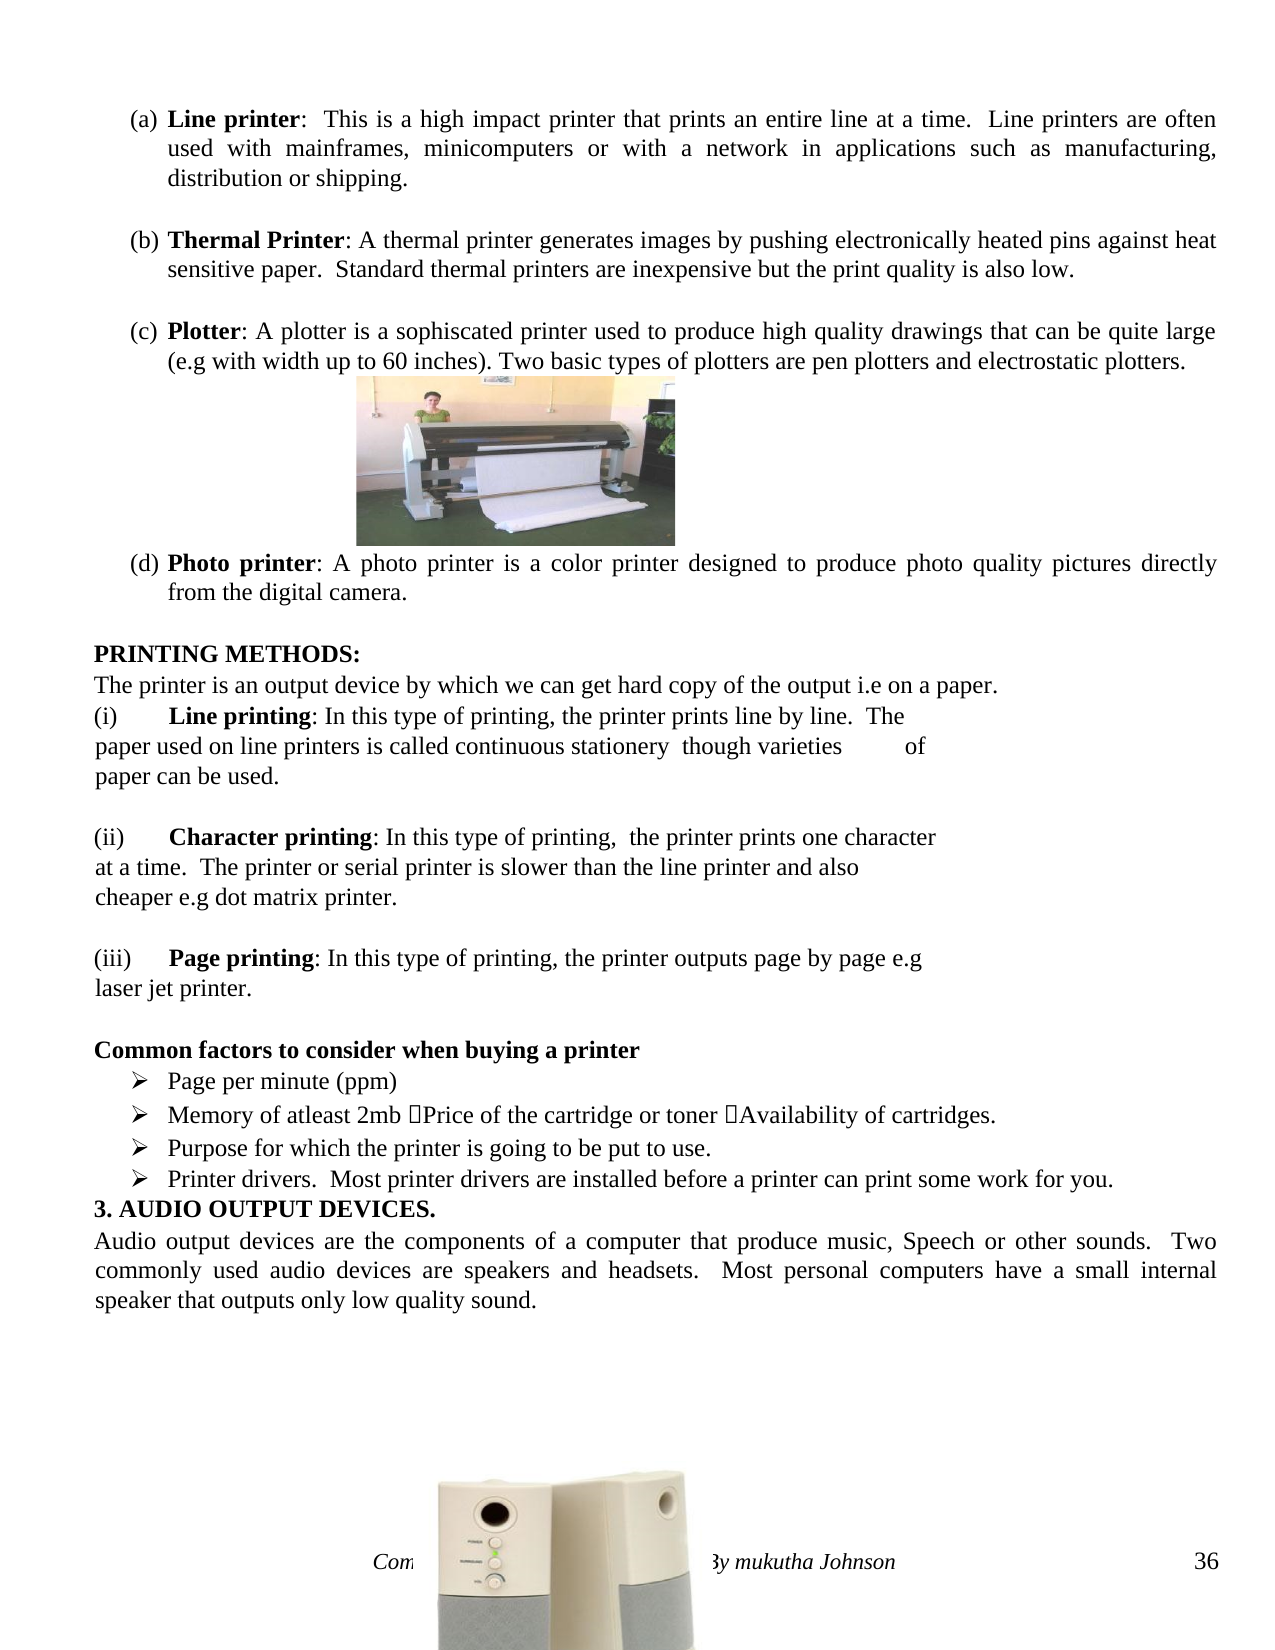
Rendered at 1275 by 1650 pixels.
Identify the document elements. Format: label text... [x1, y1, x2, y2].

list Line printing: In this type of printing, the printer prints line by line. The paper used on line printers is called continuous stationery though varieties of paper can be used. [94, 701, 953, 790]
text PRINTING METHODS: [94, 639, 1219, 668]
picture [356, 376, 675, 546]
list Photo printer: A photo printer is a color printer designed to produce photo quality pictures directly from the digital camera. [130, 548, 1218, 606]
list Thermal Printer: A thermal printer generates images by pushing electronically heated pins against heat sensitive paper. Standard thermal printers are inexpensive but the print quality is also low. [130, 225, 1218, 283]
list AUDIO OUTPUT DEVICES. [94, 1194, 1219, 1223]
list Line printer: This is a high impact printer that prints an entire line at a time. Line printers are often used with mainframes, minicomputers or with a network in applications such as manufacturing, distribution or shipping. [130, 104, 1218, 192]
list Memory of atleast 2mb Price of the cartridge or toner Availability of cartridges. [130, 1097, 1218, 1131]
subtitle Common factors to consider when buying a printer [94, 1035, 1219, 1064]
list Purpose for which the printer is going to be put to use. [130, 1133, 1218, 1162]
list Character printing: In this type of printing, the printer prints one character at a time. The printer or serial printer is slower than the line printer and also cheaper e.g dot matrix printer. [94, 822, 953, 911]
list Printer drivers. Most printer drivers are installed before a printer can print some work for you. [130, 1164, 1218, 1192]
picture [412, 1460, 713, 1650]
list Page per minute (ppm) [130, 1066, 1218, 1095]
text The printer is an output device by which we can get hard copy of the output i.e on a paper. [94, 671, 1218, 699]
list Page printing: In this type of printing, the printer outputs page by page e.g laser jet printer. [94, 943, 953, 1002]
list Plotter: A plotter is a sophiscated printer used to produce high quality drawings that can be quite large (e.g with width up to 60 inches). Two basic types of plotters are pen plotters and electrostatic plotters. [130, 316, 1218, 375]
text Audio output devices are the components of a computer that produce music, Speech or other sounds. Two commonly used audio devices are speakers and headsets. Most personal computers have a small internal speaker that outputs only low quality sound. [94, 1226, 1218, 1314]
